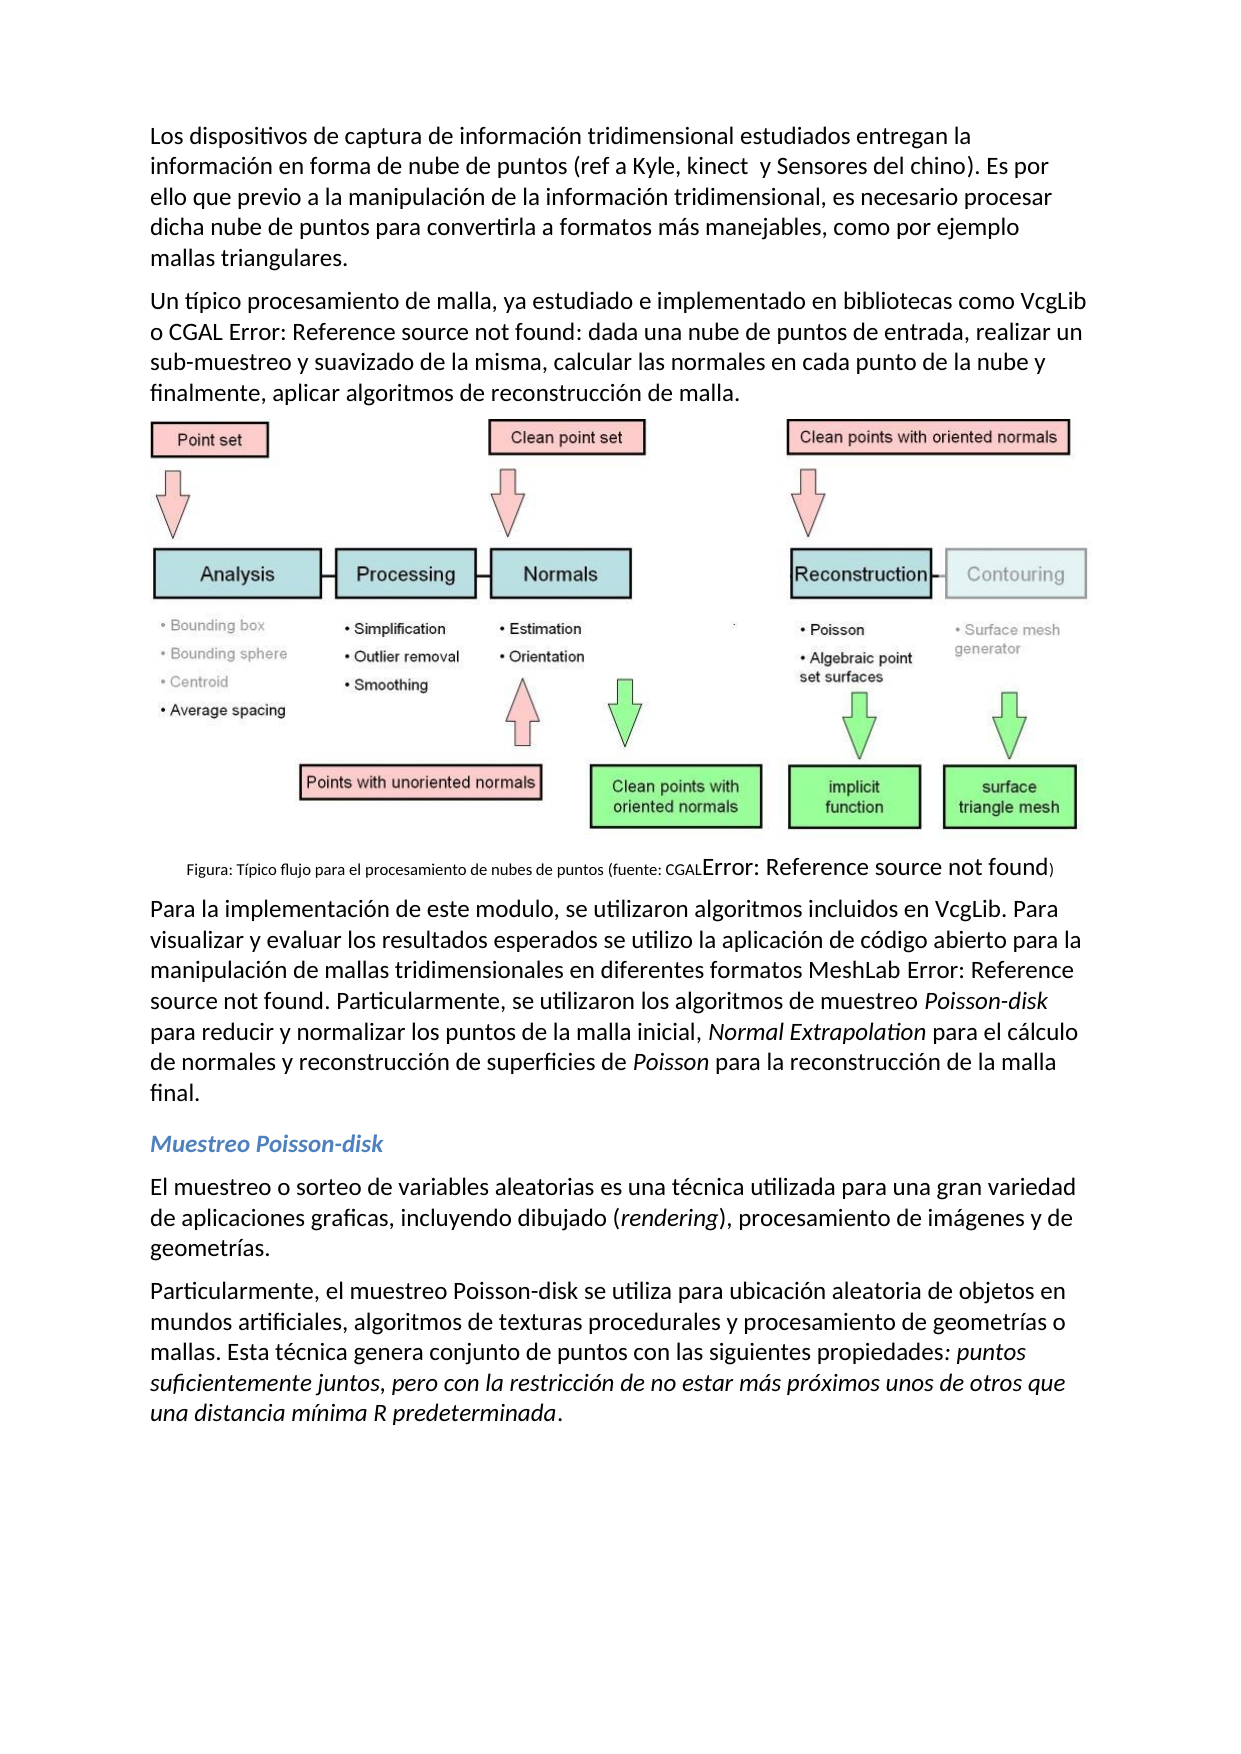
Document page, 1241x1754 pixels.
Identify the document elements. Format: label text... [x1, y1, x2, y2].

text Los dispositivos de captura de información tridimensional estudiados entregan la información en forma de nube de puntos (ref a Kyle, kinect y Sensores del chino). Es por ello que previo a la manipulación de la información tridimensional, es necesario procesar dicha nube de puntos para convertirla a formatos más manejables, como por ejemplo mallas triangulares. [150, 120, 1090, 273]
text El muestreo o sorteo de variables aleatorias es una técnica utilizada para una gran variedad de aplicaciones graficas, incluyendo dibujado (rendering), procesamiento de imágenes y de geometrías. [150, 1171, 1090, 1263]
text Particularmente, el muestreo Poisson-disk se utiliza para ubicación aleatoria de objetos en mundos artificiales, algoritmos de texturas procedurales y procesamiento de geometrías o mallas. Esta técnica genera conjunto de puntos con las siguientes propiedades: puntos suficientemente juntos, pero con la restricción de no estar más próximos unos de otros que una distancia mínima R predeterminada. [150, 1275, 1090, 1428]
subtitle Muestreo Poisson-disk [150, 1128, 1090, 1159]
picture [150, 419, 1094, 839]
